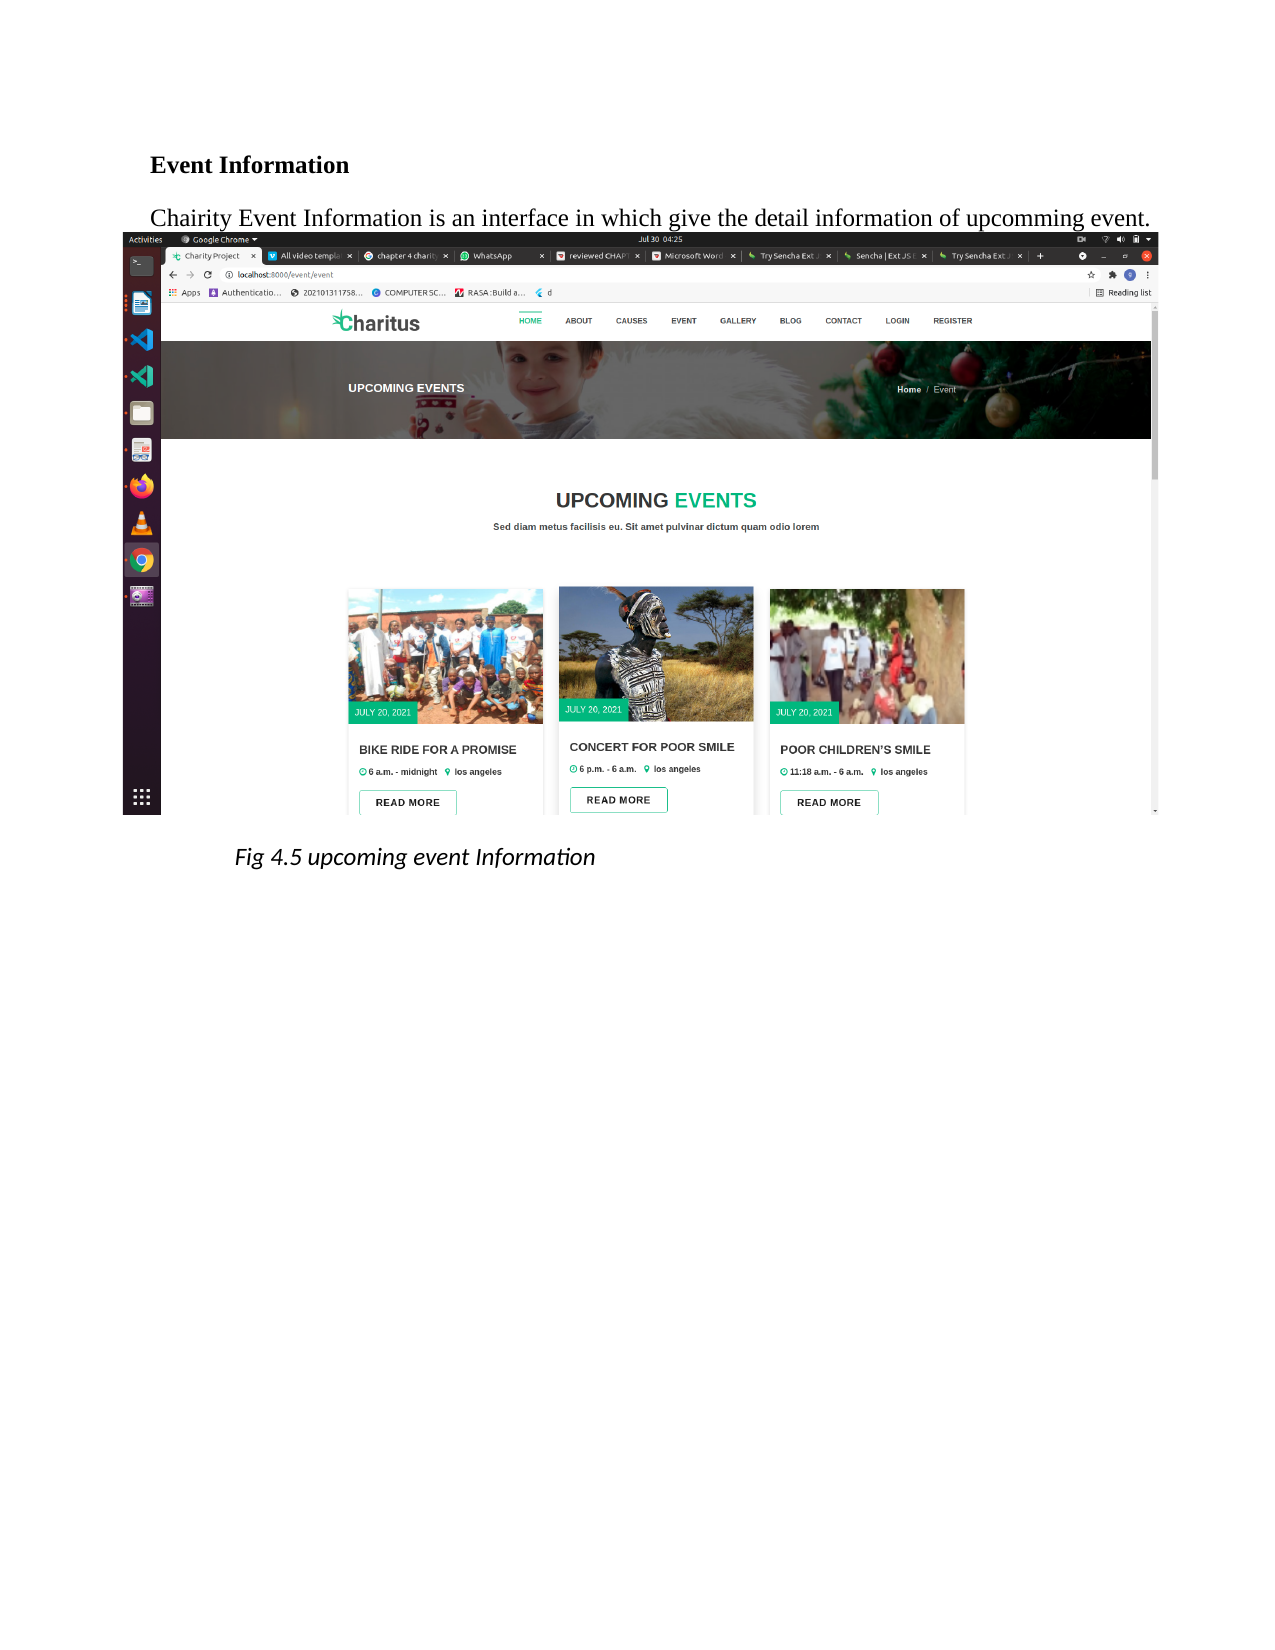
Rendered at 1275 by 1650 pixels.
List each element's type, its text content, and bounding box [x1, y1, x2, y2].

text Chairity Event Information is an interface in which give the detail information of upcomming event. [150, 203, 1158, 232]
text Fig 4.5 upcoming event Information [234, 844, 1158, 871]
picture [122, 232, 1159, 815]
subtitle Event Information [150, 150, 1158, 179]
